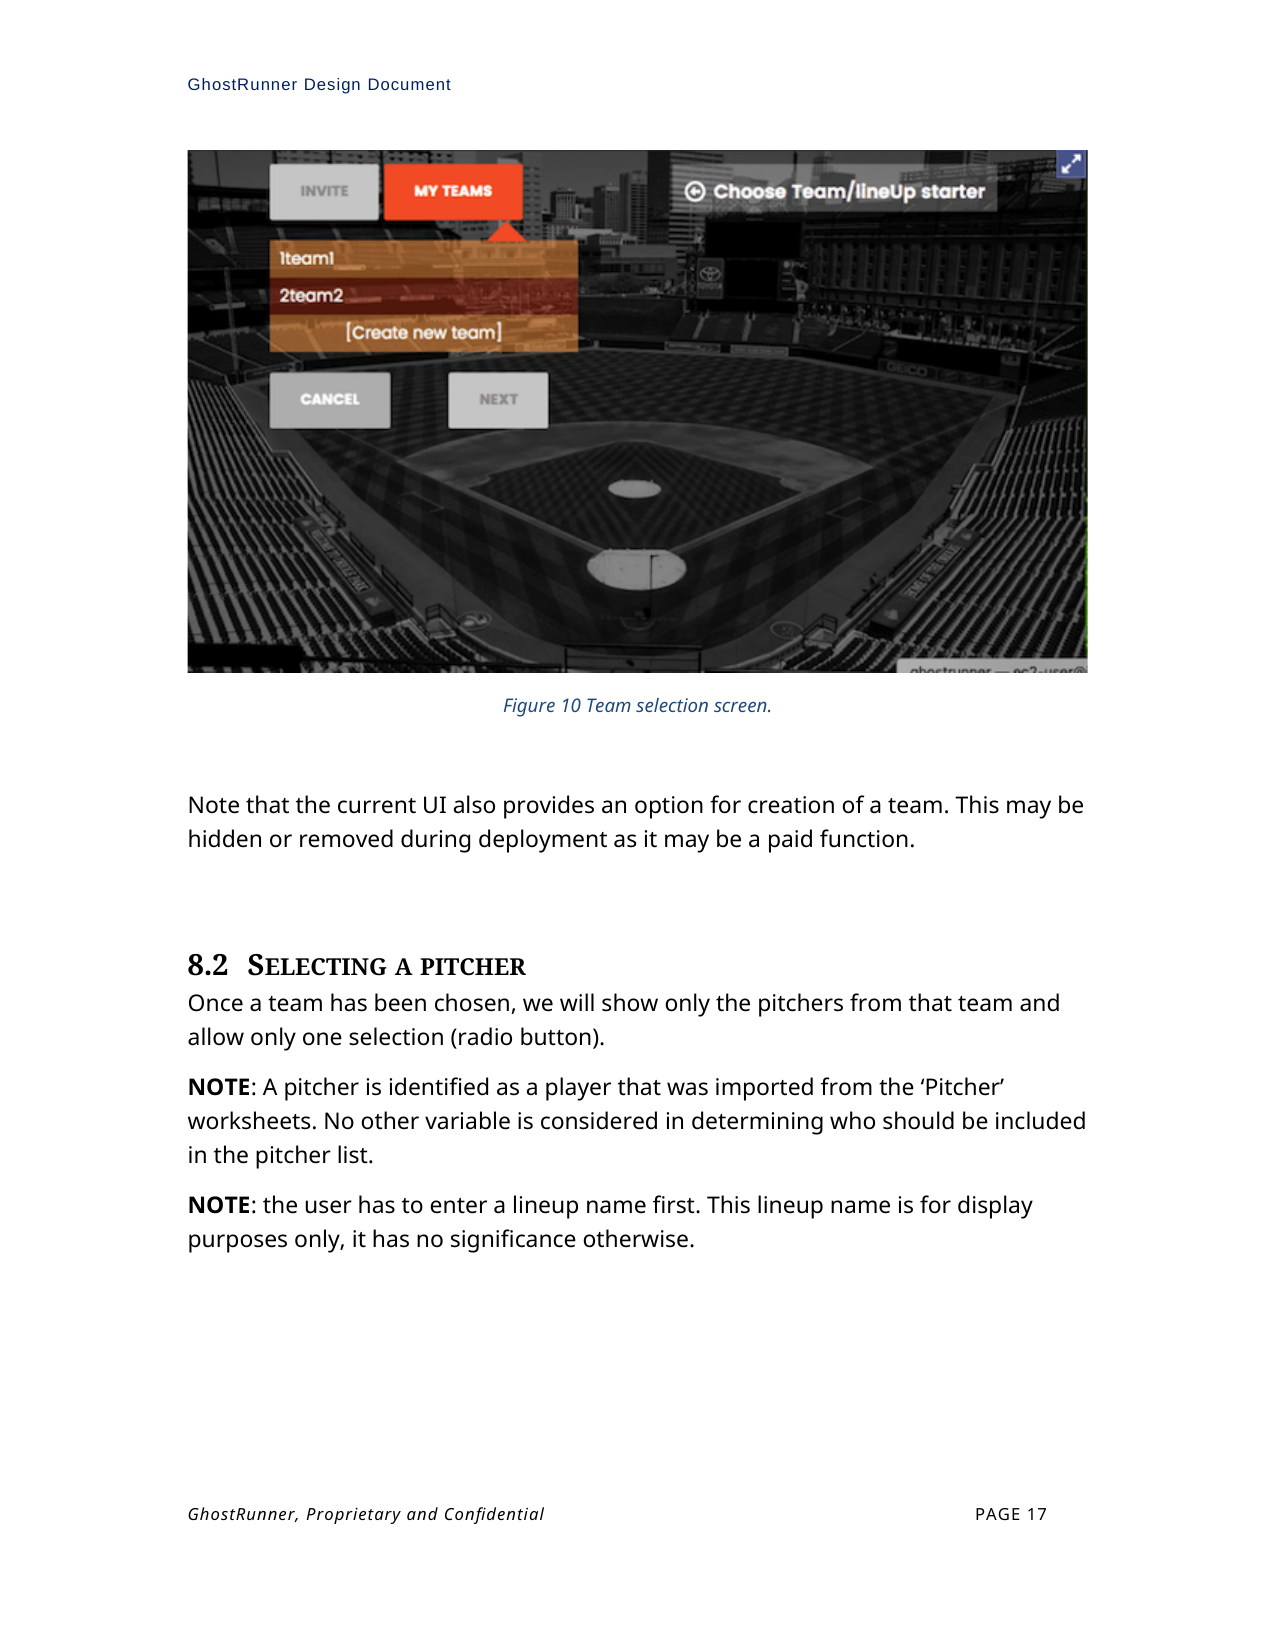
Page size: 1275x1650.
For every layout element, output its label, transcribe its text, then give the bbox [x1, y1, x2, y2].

text NOTE: A pitcher is identified as a player that was imported from the ‘Pitcher’ worksheets. No other variable is considered in determining who should be included in the pitcher list. [187, 1071, 1087, 1170]
picture [187, 150, 1088, 673]
text Figure 10 Team selection screen. [187, 692, 1087, 718]
text NOTE: the user has to enter a lineup name first. This lineup name is for display purposes only, it has no significance otherwise. [187, 1189, 1087, 1254]
text Note that the current UI also provides an option for creation of a team. This may be hidden or removed during deployment as it may be a paid function. [187, 789, 1087, 854]
text Once a team has been chosen, we will show only the pitchers from that team and allow only one selection (radio button). [187, 987, 1087, 1052]
subtitle Selecting a pitcher [187, 944, 1087, 984]
